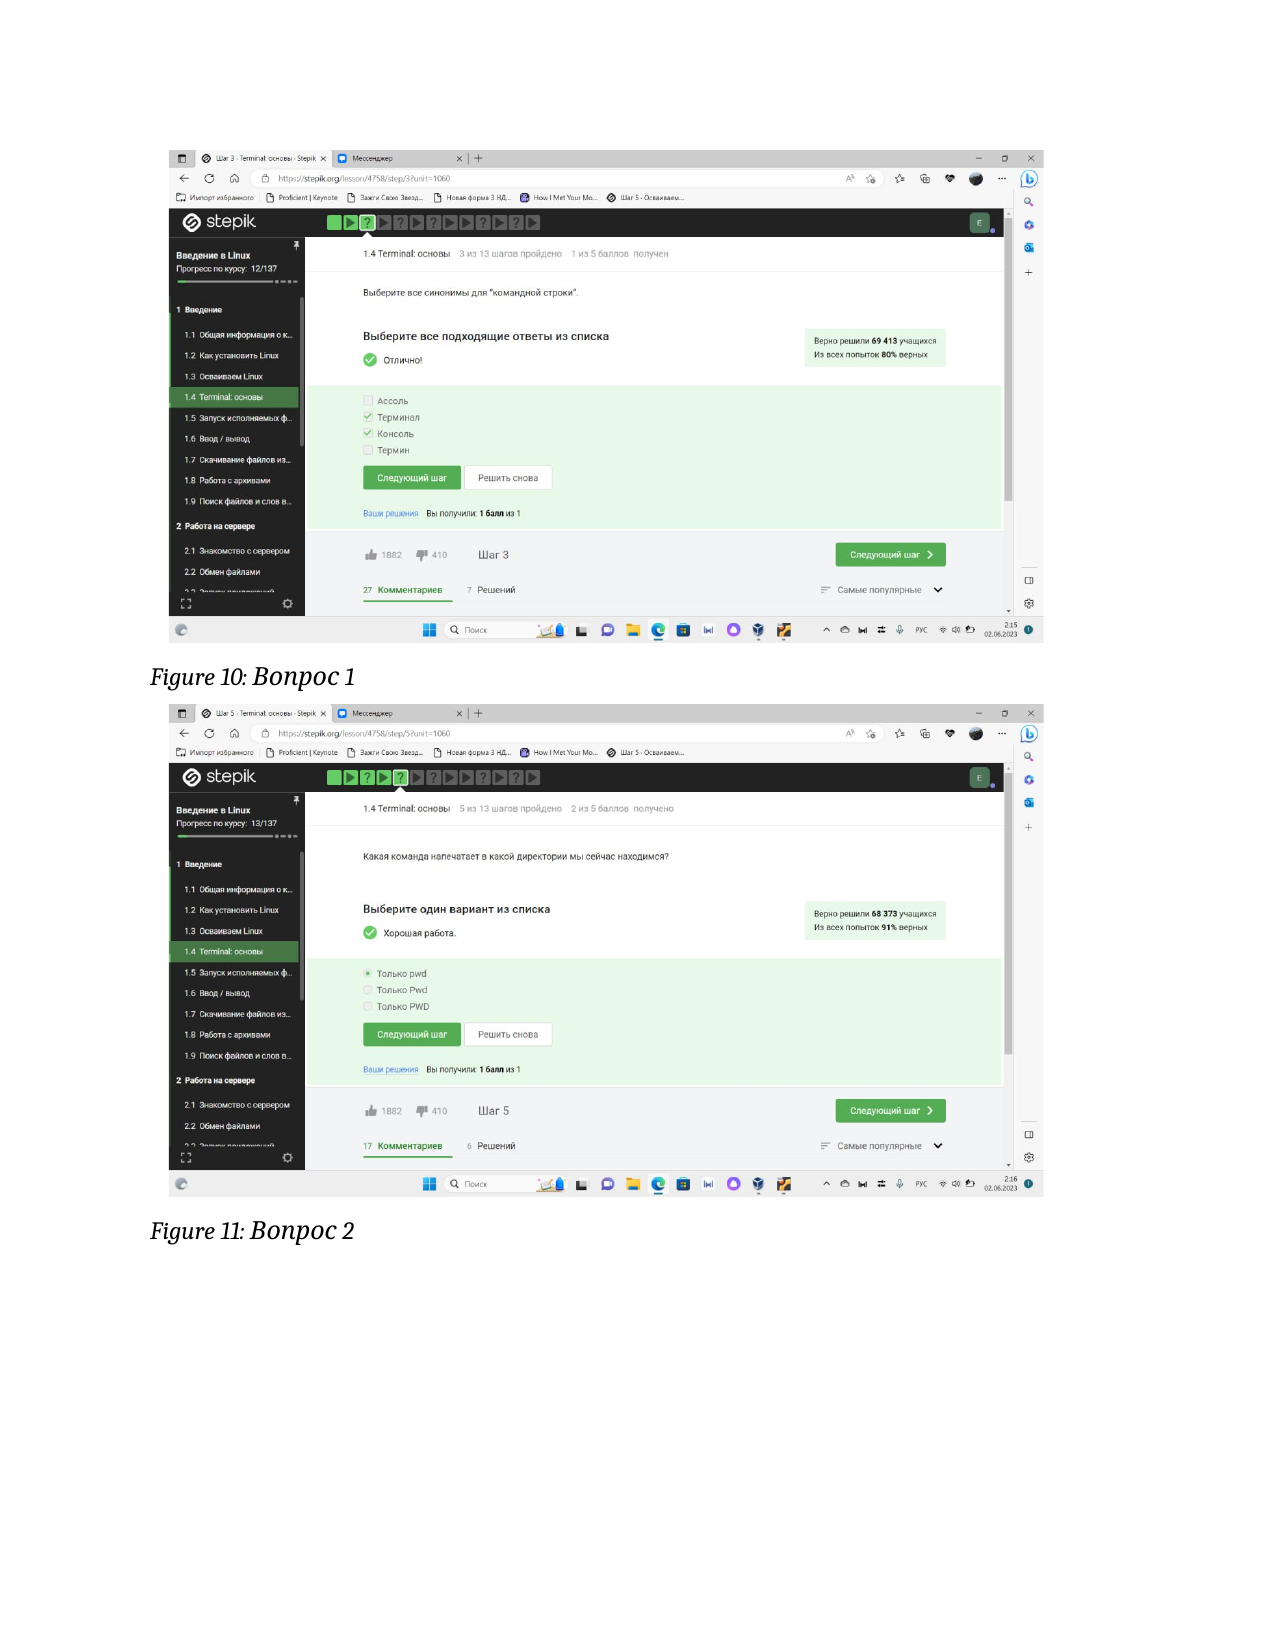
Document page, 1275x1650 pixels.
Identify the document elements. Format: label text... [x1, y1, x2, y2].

picture [168, 704, 1044, 1197]
text Figure 10: Вопрос 1 [150, 663, 1125, 692]
text Figure 11: Вопрос 2 [150, 1217, 1125, 1246]
picture [168, 150, 1044, 643]
